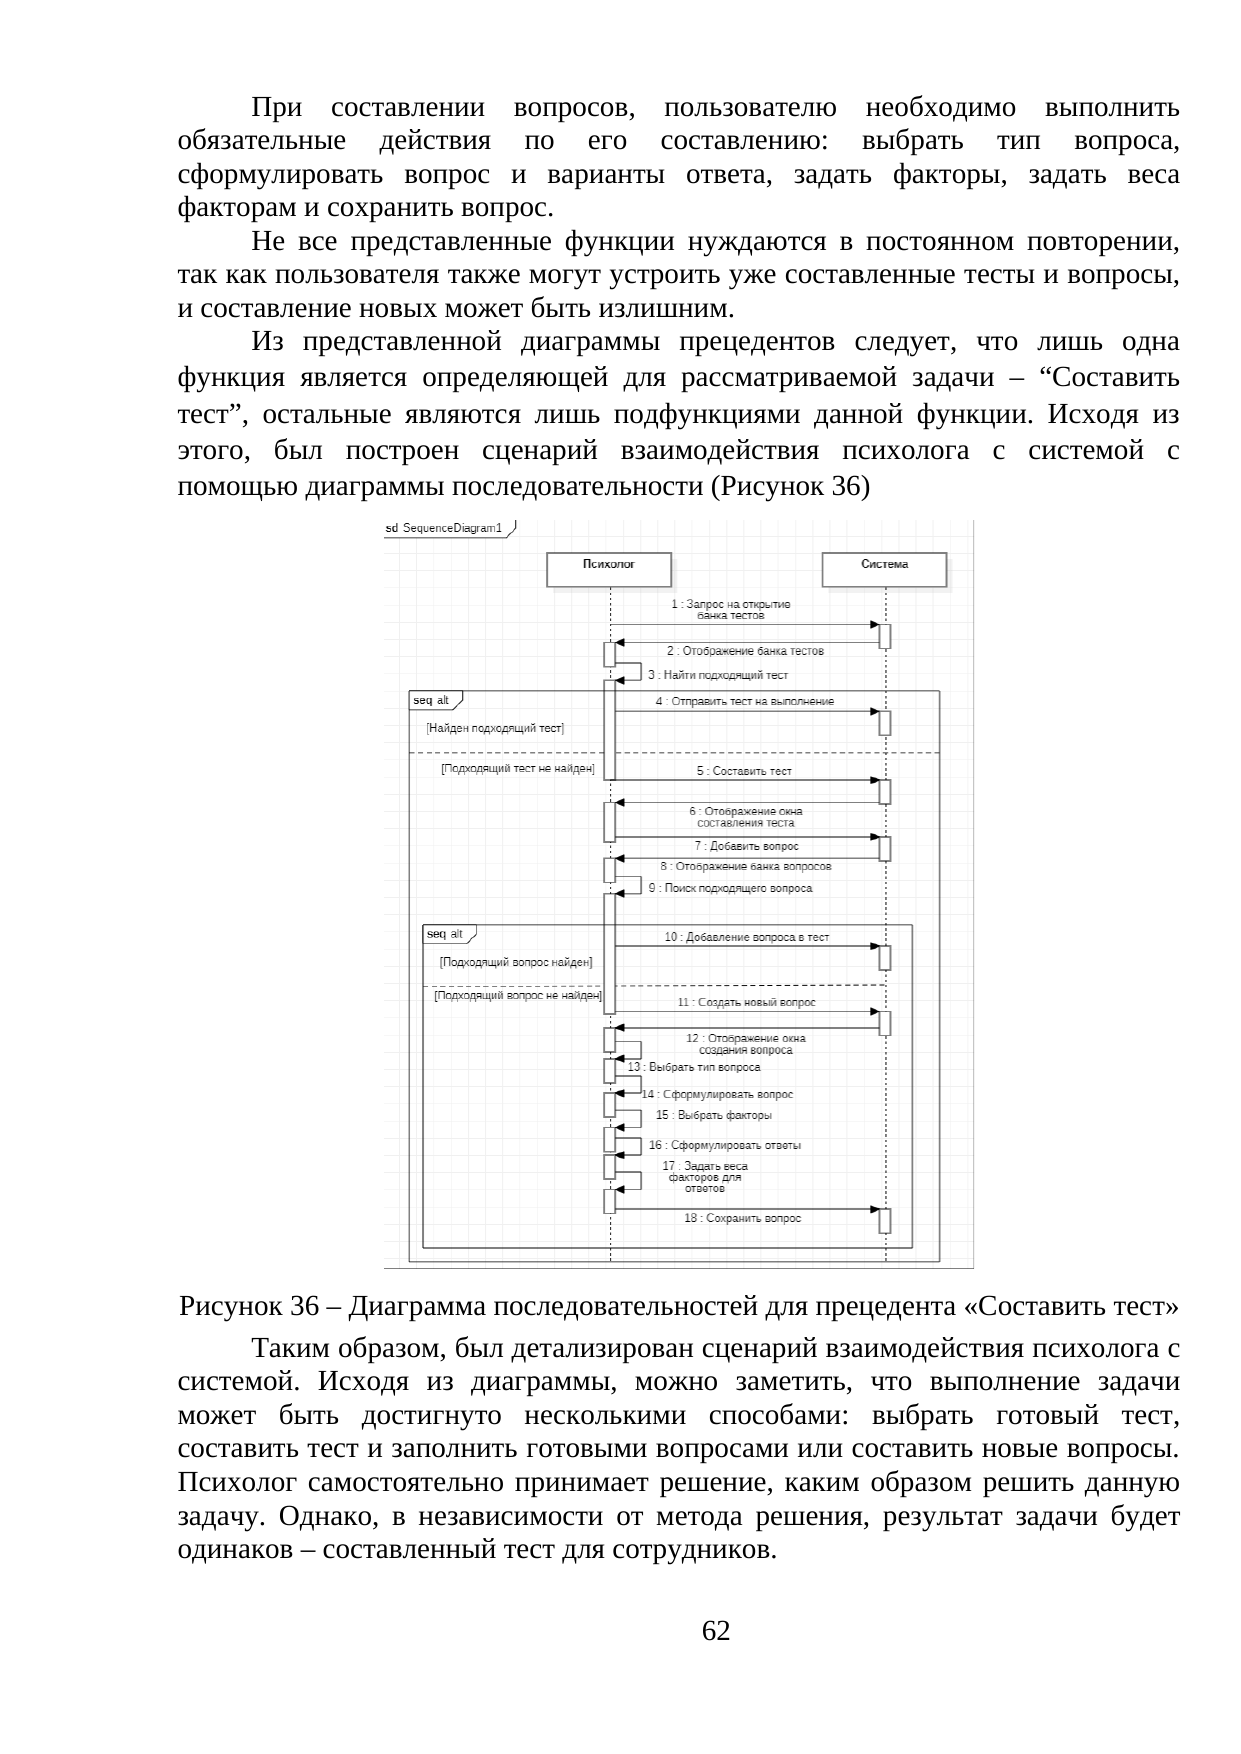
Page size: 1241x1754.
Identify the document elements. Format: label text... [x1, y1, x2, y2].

text Рисунок 36 – Диаграмма последовательностей для прецедента «Составить тест» [177, 1288, 1181, 1322]
text Из представленной диаграммы прецедентов следует, что лишь одна функция является определяющей для рассматриваемой задачи – “Составить тест”, остальные являются лишь подфункциями данной функции. Исходя из этого, был построен сценарий взаимодействия психолога с системой с помощью диаграммы последовательности (Рисунок 36) [177, 323, 1181, 502]
picture [384, 520, 975, 1269]
text При составлении вопросов, пользователю необходимо выполнить обязательные действия по его составлению: выбрать тип вопроса, сформулировать вопрос и варианты ответа, задать факторы, задать веса факторам и сохранить вопрос. [177, 89, 1181, 223]
text Таким образом, был детализирован сценарий взаимодействия психолога с системой. Исходя из диаграммы, можно заметить, что выполнение задачи может быть достигнуто несколькими способами: выбрать готовый тест, составить тест и заполнить готовыми вопросами или составить новые вопросы. Психолог самостоятельно принимает решение, каким образом решить данную задачу. Однако, в независимости от метода решения, результат задачи будет одинаков – составленный тест для сотрудников. [177, 1330, 1181, 1565]
text Не все представленные функции нуждаются в постоянном повторении, так как пользователя также могут устроить уже составленные тесты и вопросы, и составление новых может быть излишним. [177, 223, 1181, 323]
